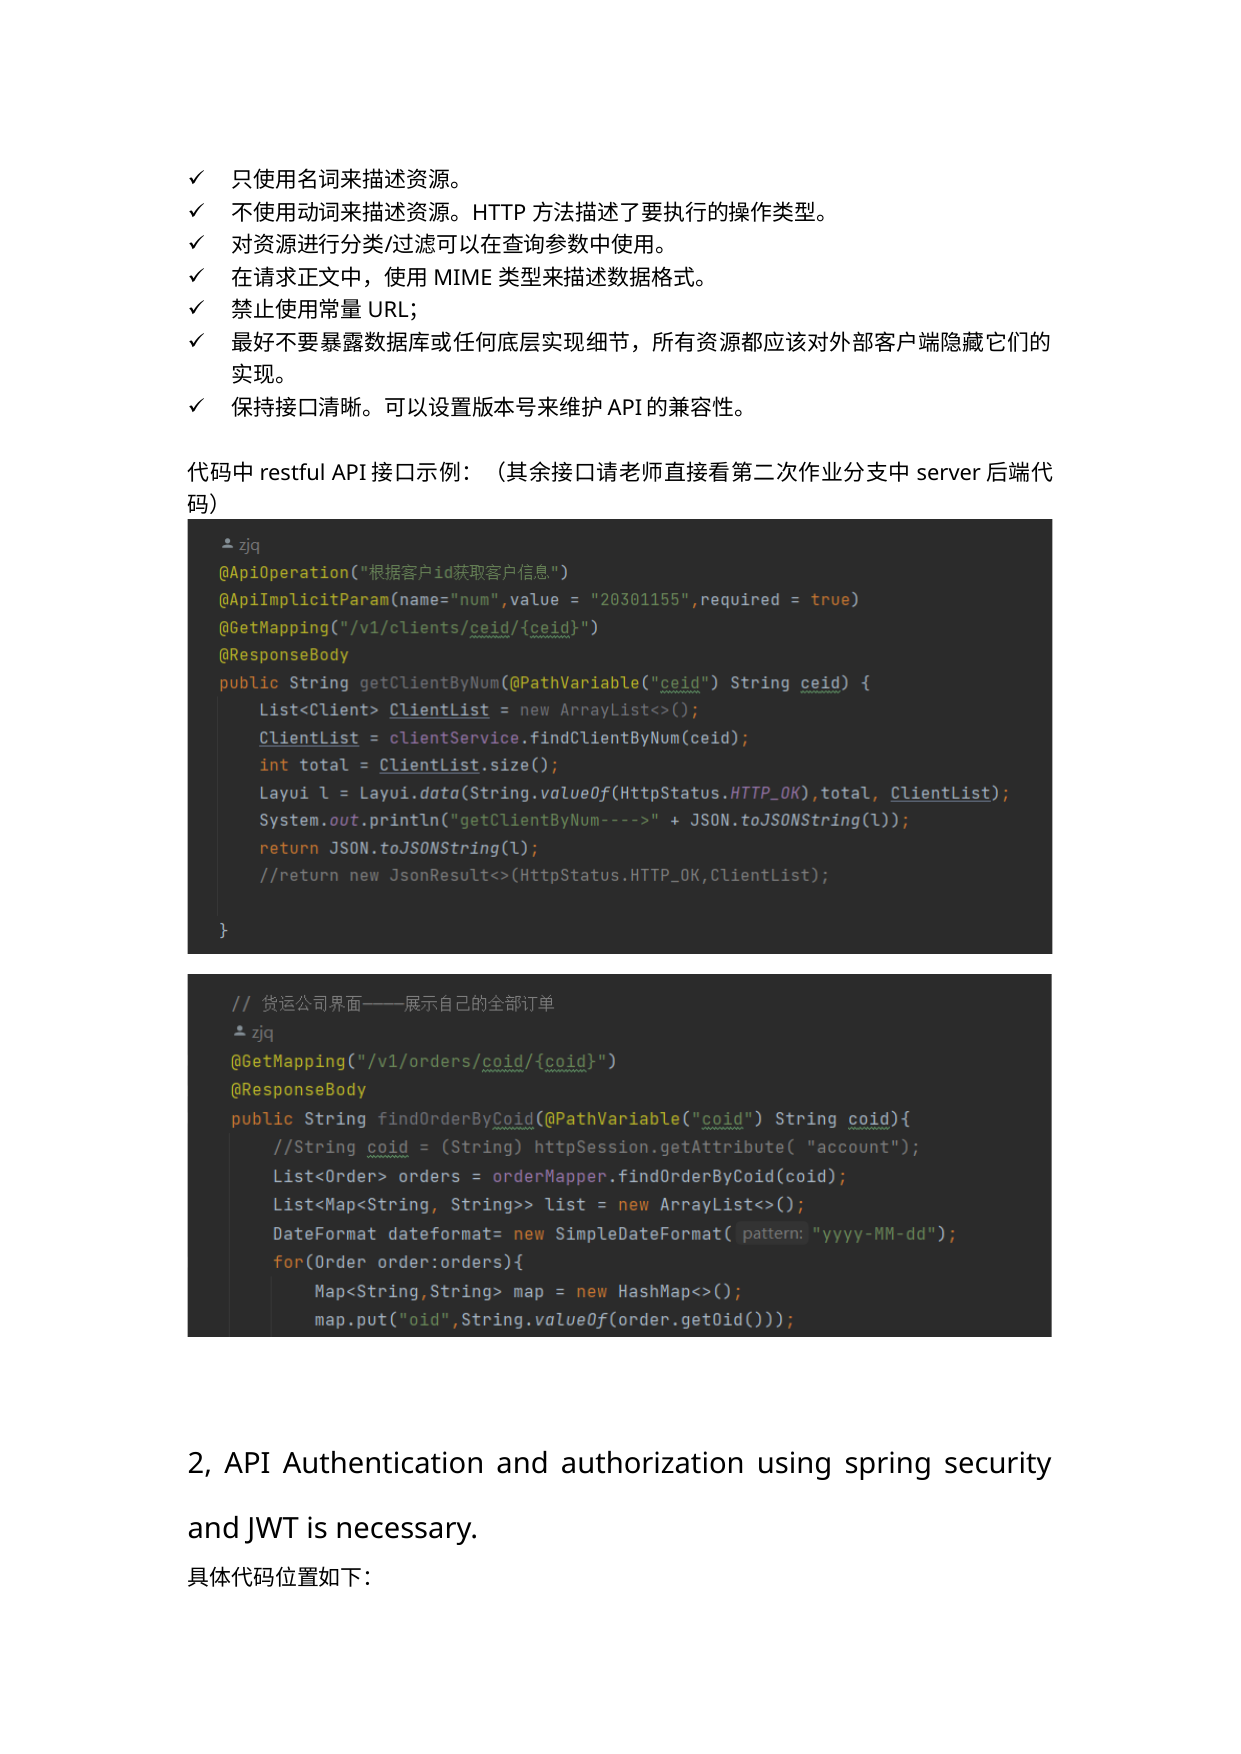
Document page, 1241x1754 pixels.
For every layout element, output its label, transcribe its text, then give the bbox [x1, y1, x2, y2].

picture [187, 974, 1052, 1337]
list 保持接口清晰。可以设置版本号来维护API的兼容性。 [187, 389, 1053, 422]
picture [187, 519, 1053, 954]
list 禁止使用常量 URL； [187, 292, 1053, 324]
text 2, API Authentication and authorization using spring security and JWT is necessary. [187, 1429, 1053, 1559]
list 对资源进行分类/过滤可以在查询参数中使用。 [187, 227, 1053, 259]
list 不使用动词来描述资源。HTTP 方法描述了要执行的操作类型。 [187, 194, 1053, 227]
list 在请求正文中，使用 MIME 类型来描述数据格式。 [187, 259, 1053, 292]
list 只使用名词来描述资源。 [187, 162, 1053, 194]
list 最好不要暴露数据库或任何底层实现细节，所有资源都应该对外部客户端隐藏它们的实现。 [187, 324, 1053, 389]
list 具体代码位置如下： [187, 1559, 1053, 1592]
list 代码中restful API接口示例：（其余接口请老师直接看第二次作业分支中server后端代码） [187, 454, 1053, 519]
